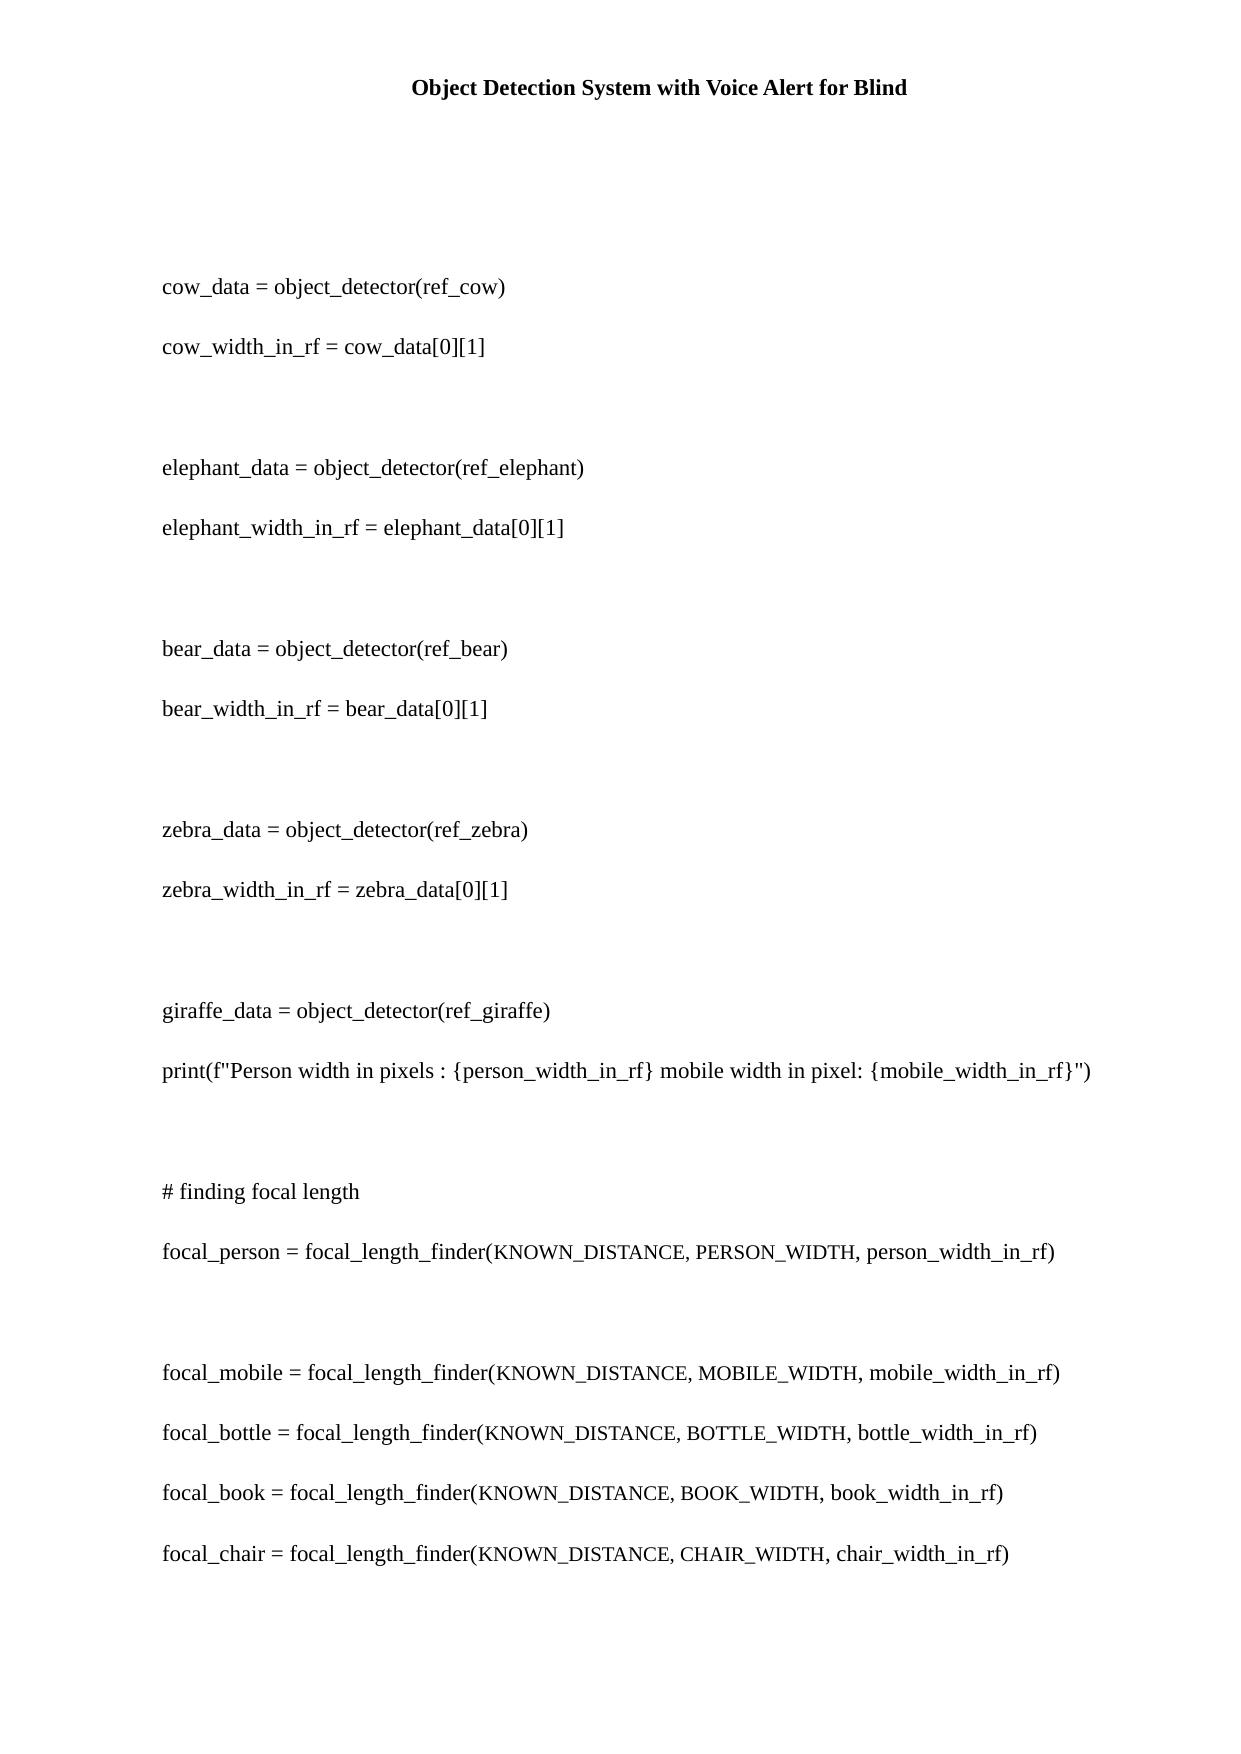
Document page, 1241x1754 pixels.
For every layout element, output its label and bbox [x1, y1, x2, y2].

table_cell [136, 205, 1184, 1606]
